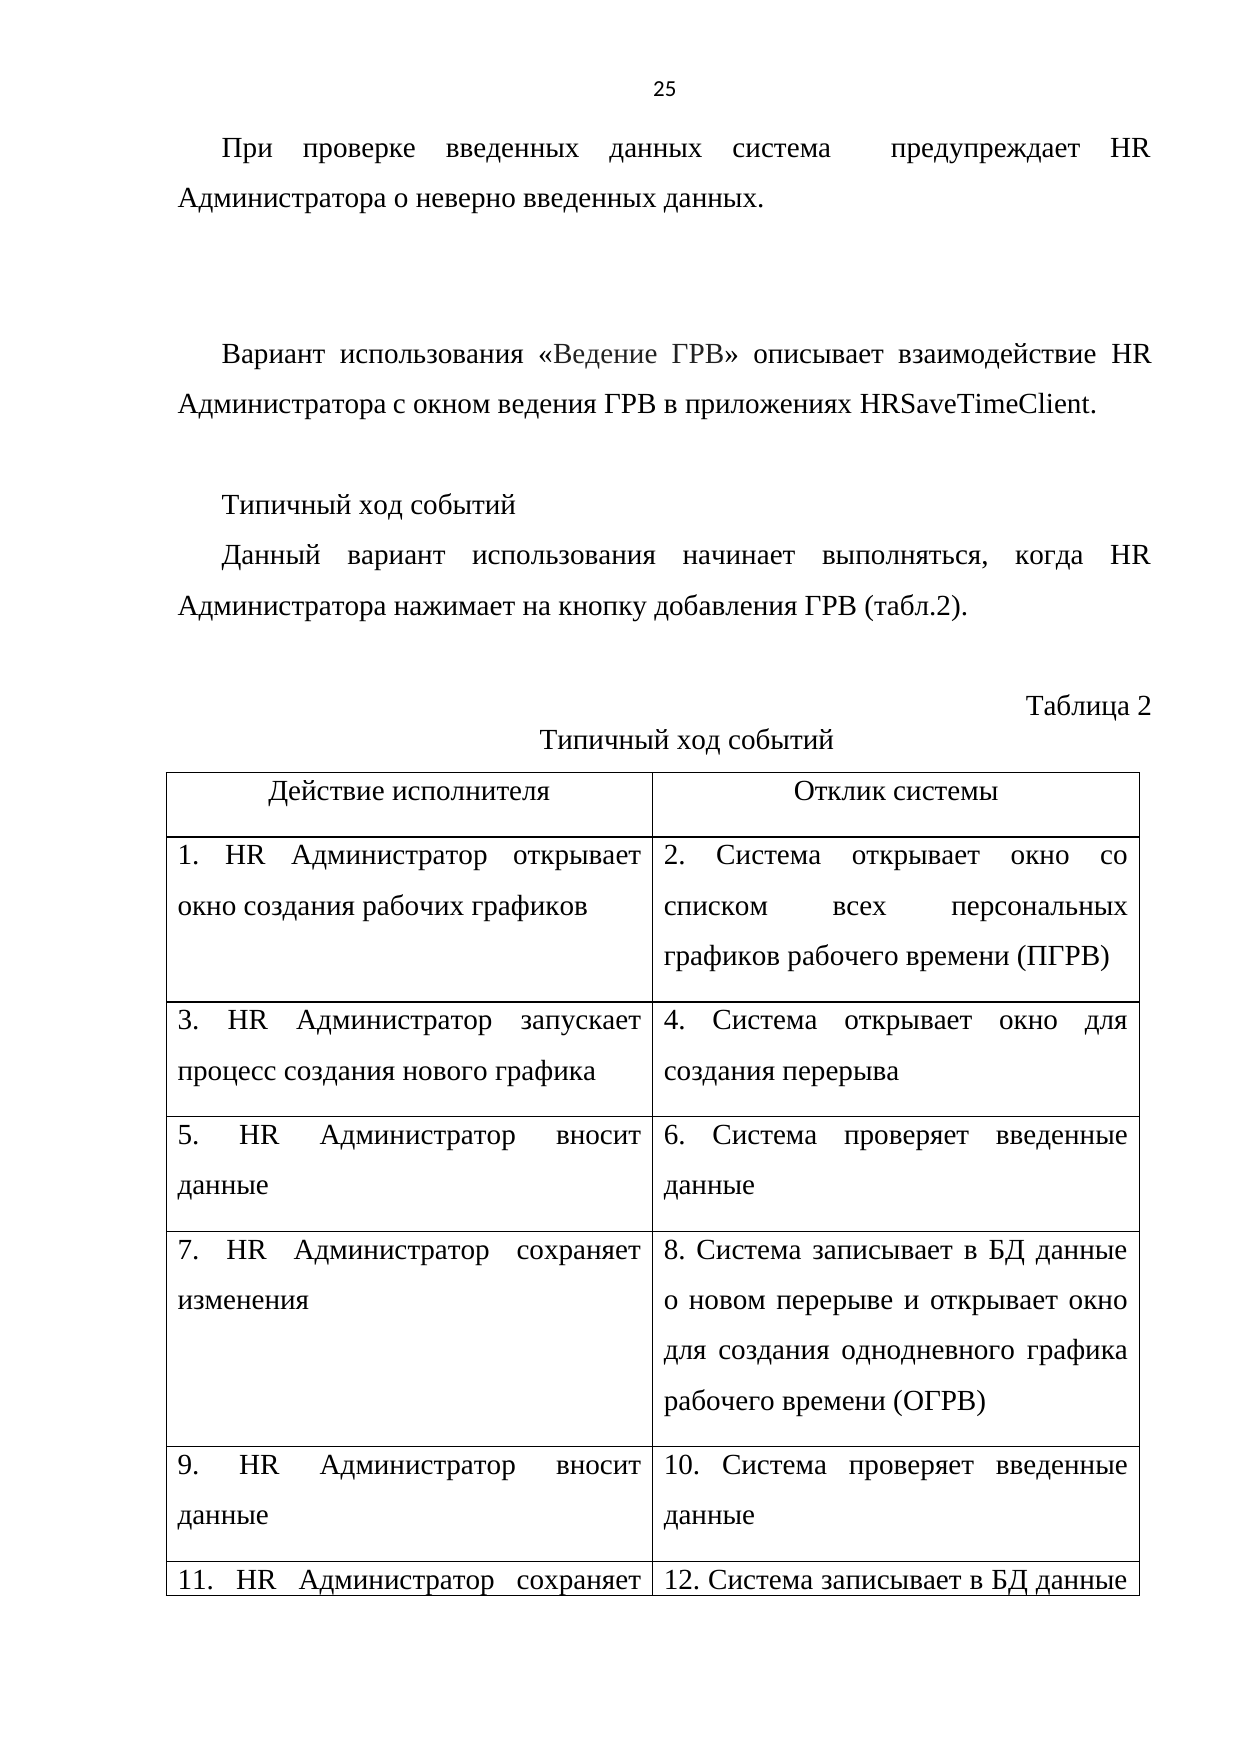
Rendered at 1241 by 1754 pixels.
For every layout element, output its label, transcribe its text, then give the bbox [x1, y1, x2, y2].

table_cell 5. HR Администратор вносит данные [167, 1117, 652, 1231]
table_cell 9. HR Администратор вносит данные [167, 1447, 652, 1561]
table_header Действие исполнителя [167, 773, 652, 836]
table_header Отклик системы [653, 773, 1139, 836]
table_cell 6. Система проверяет введенные данные [653, 1117, 1139, 1231]
text Типичный ход событий [177, 487, 1152, 521]
table_cell 10. Система проверяет введенные данные [653, 1447, 1139, 1561]
table_cell 2. Система открывает окно со списком всех персональных графиков рабочего времени (ПГРВ) [653, 838, 1139, 1001]
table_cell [653, 1562, 1139, 1595]
text При проверке введенных данных система предупреждает HR Администратора о неверно введенных данных. [177, 130, 1152, 214]
table_cell 8. Система записывает в БД данные о новом перерыве и открывает окно для создания однодневного графика рабочего времени (ОГРВ) [653, 1232, 1139, 1446]
text Таблица 2 [177, 688, 1152, 722]
table_cell 1. HR Администратор открывает окно создания рабочих графиков [167, 838, 652, 1001]
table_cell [167, 1562, 652, 1595]
text Вариант использования «Ведение ГРВ» описывает взаимодействие HR Администратора с окном ведения ГРВ в приложениях HRSaveTimeClient. [177, 336, 1152, 420]
table_cell 3. HR Администратор запускает процесс создания нового графика [167, 1003, 652, 1116]
table_cell 7. HR Администратор сохраняет изменения [167, 1232, 652, 1446]
table_cell 4. Система открывает окно для создания перерыва [653, 1003, 1139, 1116]
text Данный вариант использования начинает выполняться, когда HR Администратора нажимает на кнопку добавления ГРВ (табл.2). [177, 537, 1152, 621]
text Типичный ход событий [177, 722, 1152, 755]
